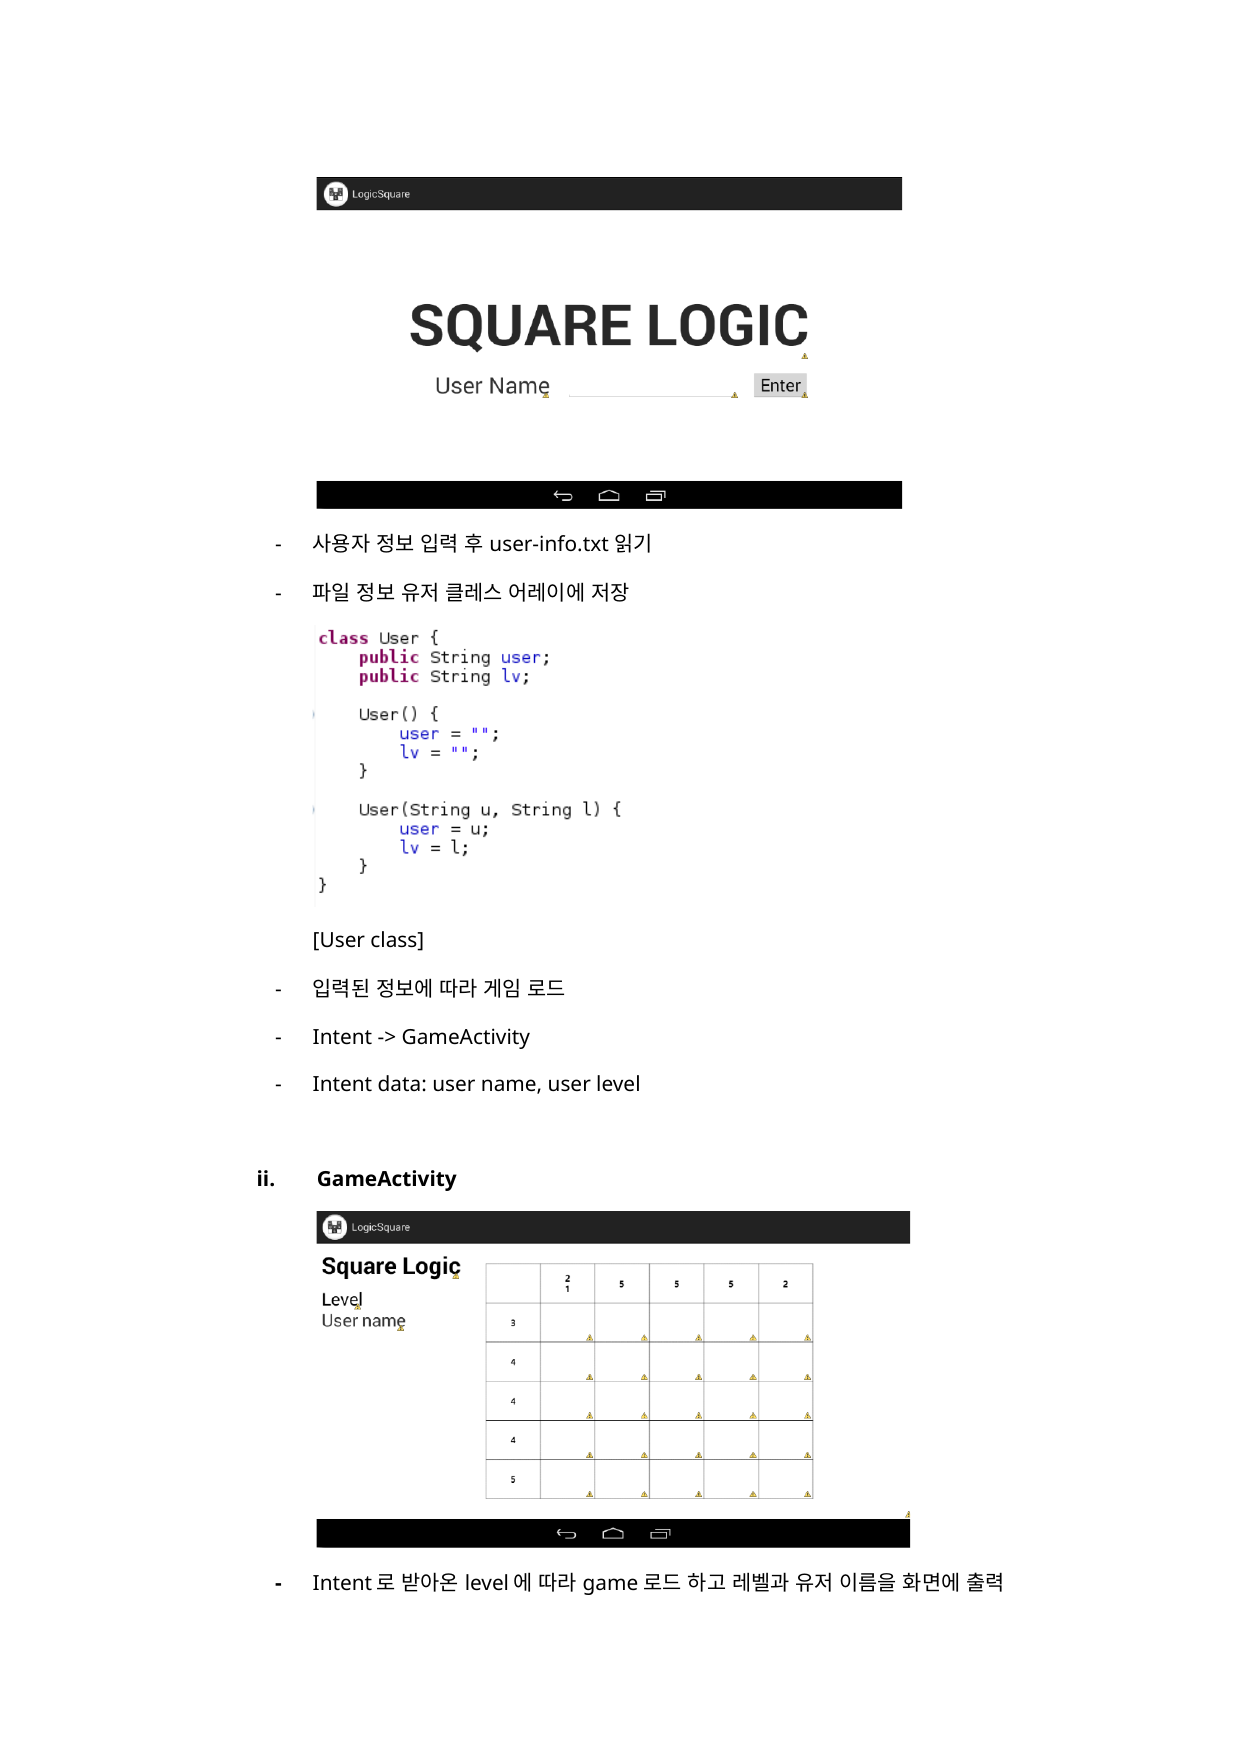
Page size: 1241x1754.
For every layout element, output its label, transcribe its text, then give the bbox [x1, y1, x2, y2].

list [User class] [312, 925, 1090, 954]
list 입력된 정보에 따라 게임 로드 [275, 973, 1090, 1003]
list Intent data: user name, user level [275, 1069, 1090, 1098]
picture [316, 177, 903, 509]
list GameActivity [275, 1164, 1090, 1192]
list 파일 정보 유저 클레스 어레이에 저장 [275, 576, 1090, 607]
picture [316, 1211, 911, 1548]
list Intent -> GameActivity [275, 1022, 1090, 1050]
list 사용자 정보 입력 후 user-info.txt 읽기 [275, 527, 1090, 557]
picture [312, 625, 671, 907]
list Intent로 받아온 level에 따라 game 로드 하고 레벨과 유저 이름을 화면에 출력 [275, 1566, 1090, 1597]
